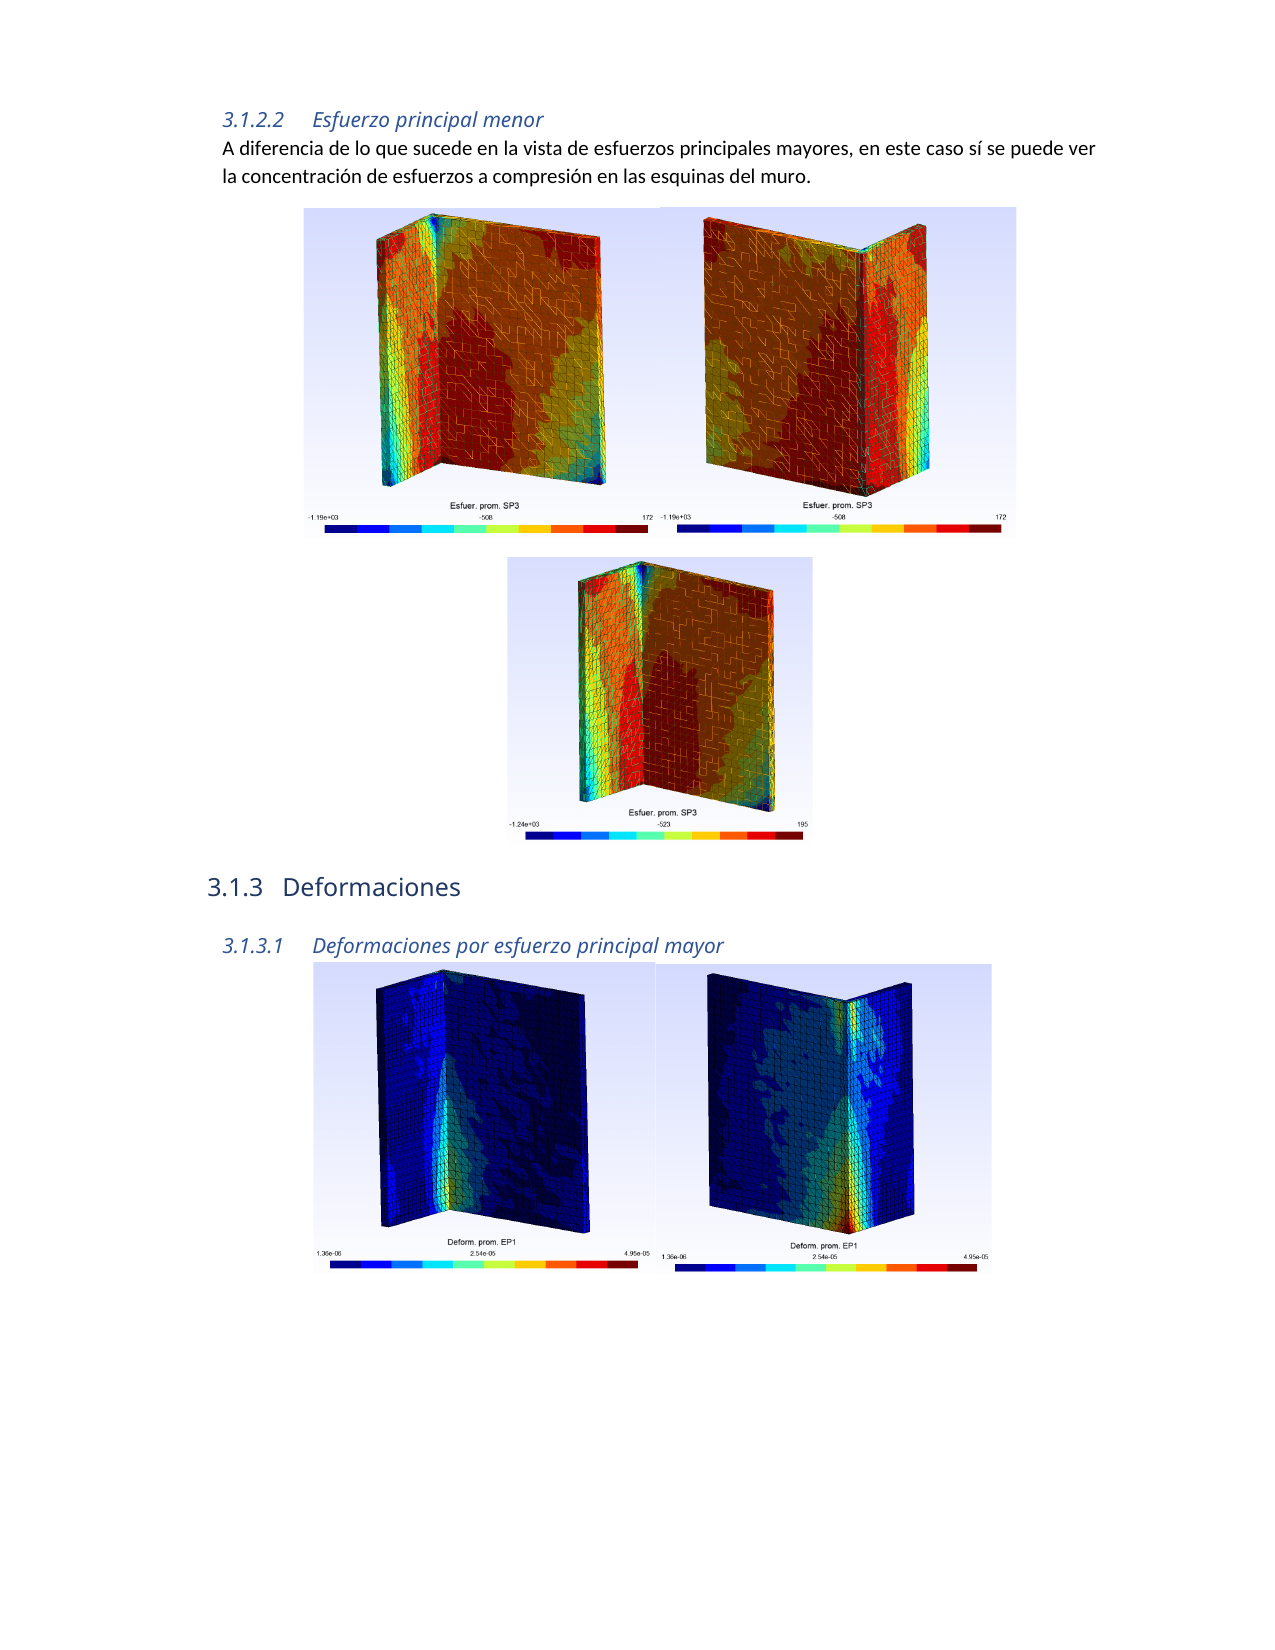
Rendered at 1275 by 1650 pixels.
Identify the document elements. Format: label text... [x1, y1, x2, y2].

subtitle Deformaciones por esfuerzo principal mayor [222, 931, 1098, 960]
text A diferencia de lo que sucede en la vista de esfuerzos principales mayores, en este caso sí se puede ver la concentración de esfuerzos a compresión en las esquinas del muro. [222, 136, 1098, 188]
picture [303, 207, 1017, 539]
picture [313, 962, 992, 1274]
subtitle Esfuerzo principal menor [222, 105, 1098, 133]
picture [507, 557, 813, 843]
subtitle Deformaciones [207, 870, 1098, 904]
